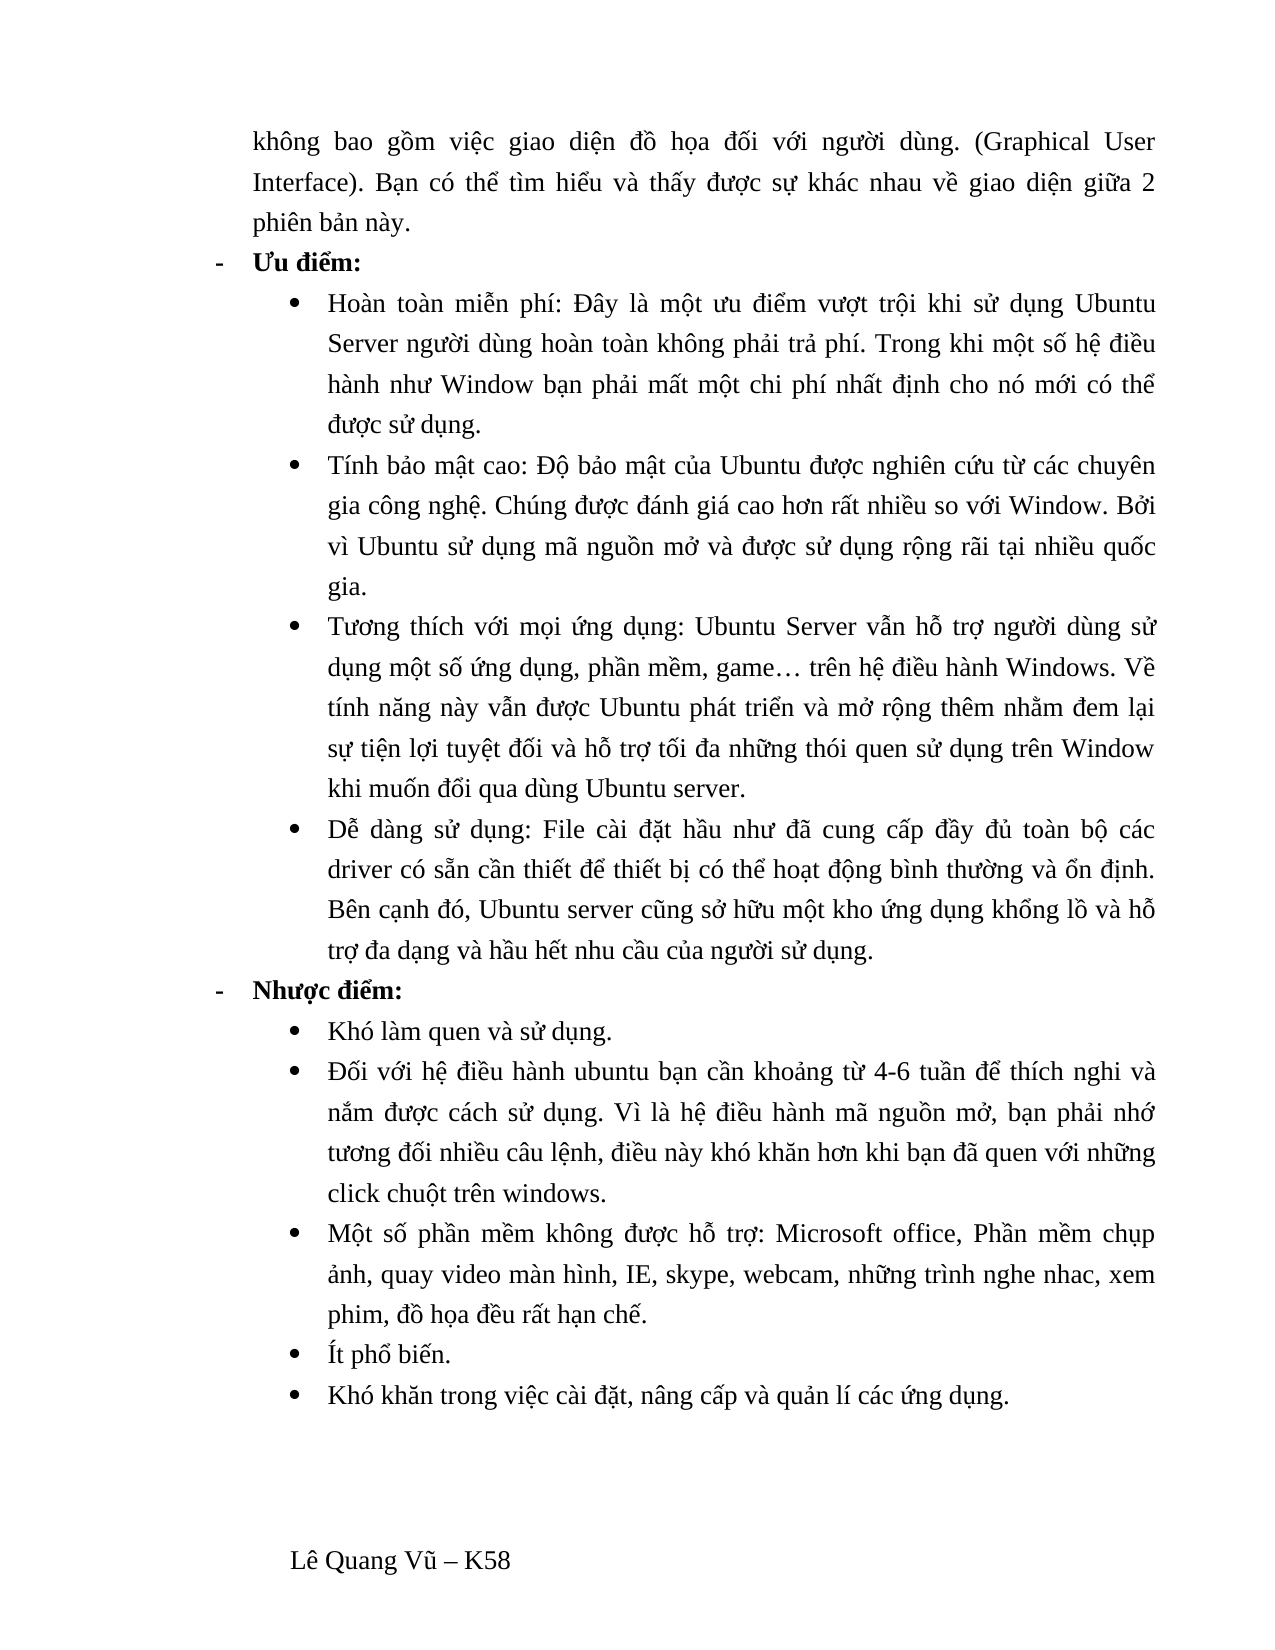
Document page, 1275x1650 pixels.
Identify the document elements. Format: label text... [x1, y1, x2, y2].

list Đối với hệ điều hành ubuntu bạn cần khoảng từ 4-6 tuần để thích nghi và nắm được cách sử dụng. Vì là hệ điều hành mã nguồn mở, bạn phải nhớ tương đối nhiều câu lệnh, điều này khó khăn hơn khi bạn đã quen với những click chuột trên windows. [290, 1056, 1157, 1208]
list Tương thích với mọi ứng dụng: Ubuntu Server vẫn hỗ trợ người dùng sử dụng một số ứng dụng, phần mềm, game… trên hệ điều hành Windows. Về tính năng này vẫn được Ubuntu phát triển và mở rộng thêm nhằm đem lại sự tiện lợi tuyệt đối và hỗ trợ tối đa những thói quen sử dụng trên Window khi muốn đổi qua dùng Ubuntu server. [290, 611, 1157, 803]
list Dễ dàng sử dụng: File cài đặt hầu như đã cung cấp đầy đủ toàn bộ các driver có sẵn cần thiết để thiết bị có thể hoạt động bình thường và ổn định. Bên cạnh đó, Ubuntu server cũng sở hữu một kho ứng dụng khổng lồ và hỗ trợ đa dạng và hầu hết nhu cầu của người sử dụng. [290, 813, 1157, 965]
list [215, 125, 1157, 237]
list Khó làm quen và sử dụng. [290, 1015, 1157, 1046]
list Khó khăn trong việc cài đặt, nâng cấp và quản lí các ứng dụng. [290, 1379, 1157, 1411]
list Một số phần mềm không được hỗ trợ: Microsoft office, Phần mềm chụp ảnh, quay video màn hình, IE, skype, webcam, những trình nghe nhac, xem phim, đồ họa đều rất hạn chế. [290, 1217, 1157, 1329]
list Nhược điểm: [215, 974, 1157, 1006]
list Hoàn toàn miễn phí: Đây là một ưu điểm vượt trội khi sử dụng Ubuntu Server người dùng hoàn toàn không phải trả phí. Trong khi một số hệ điều hành như Window bạn phải mất một chi phí nhất định cho nó mới có thể được sử dụng. [290, 287, 1157, 439]
list Tính bảo mật cao: Độ bảo mật của Ubuntu được nghiên cứu từ các chuyên gia công nghệ. Chúng được đánh giá cao hơn rất nhiều so với Window. Bởi vì Ubuntu sử dụng mã nguồn mở và được sử dụng rộng rãi tại nhiều quốc gia. [290, 449, 1157, 601]
list Ưu điểm: [215, 247, 1157, 278]
list Ít phổ biến. [290, 1339, 1157, 1370]
